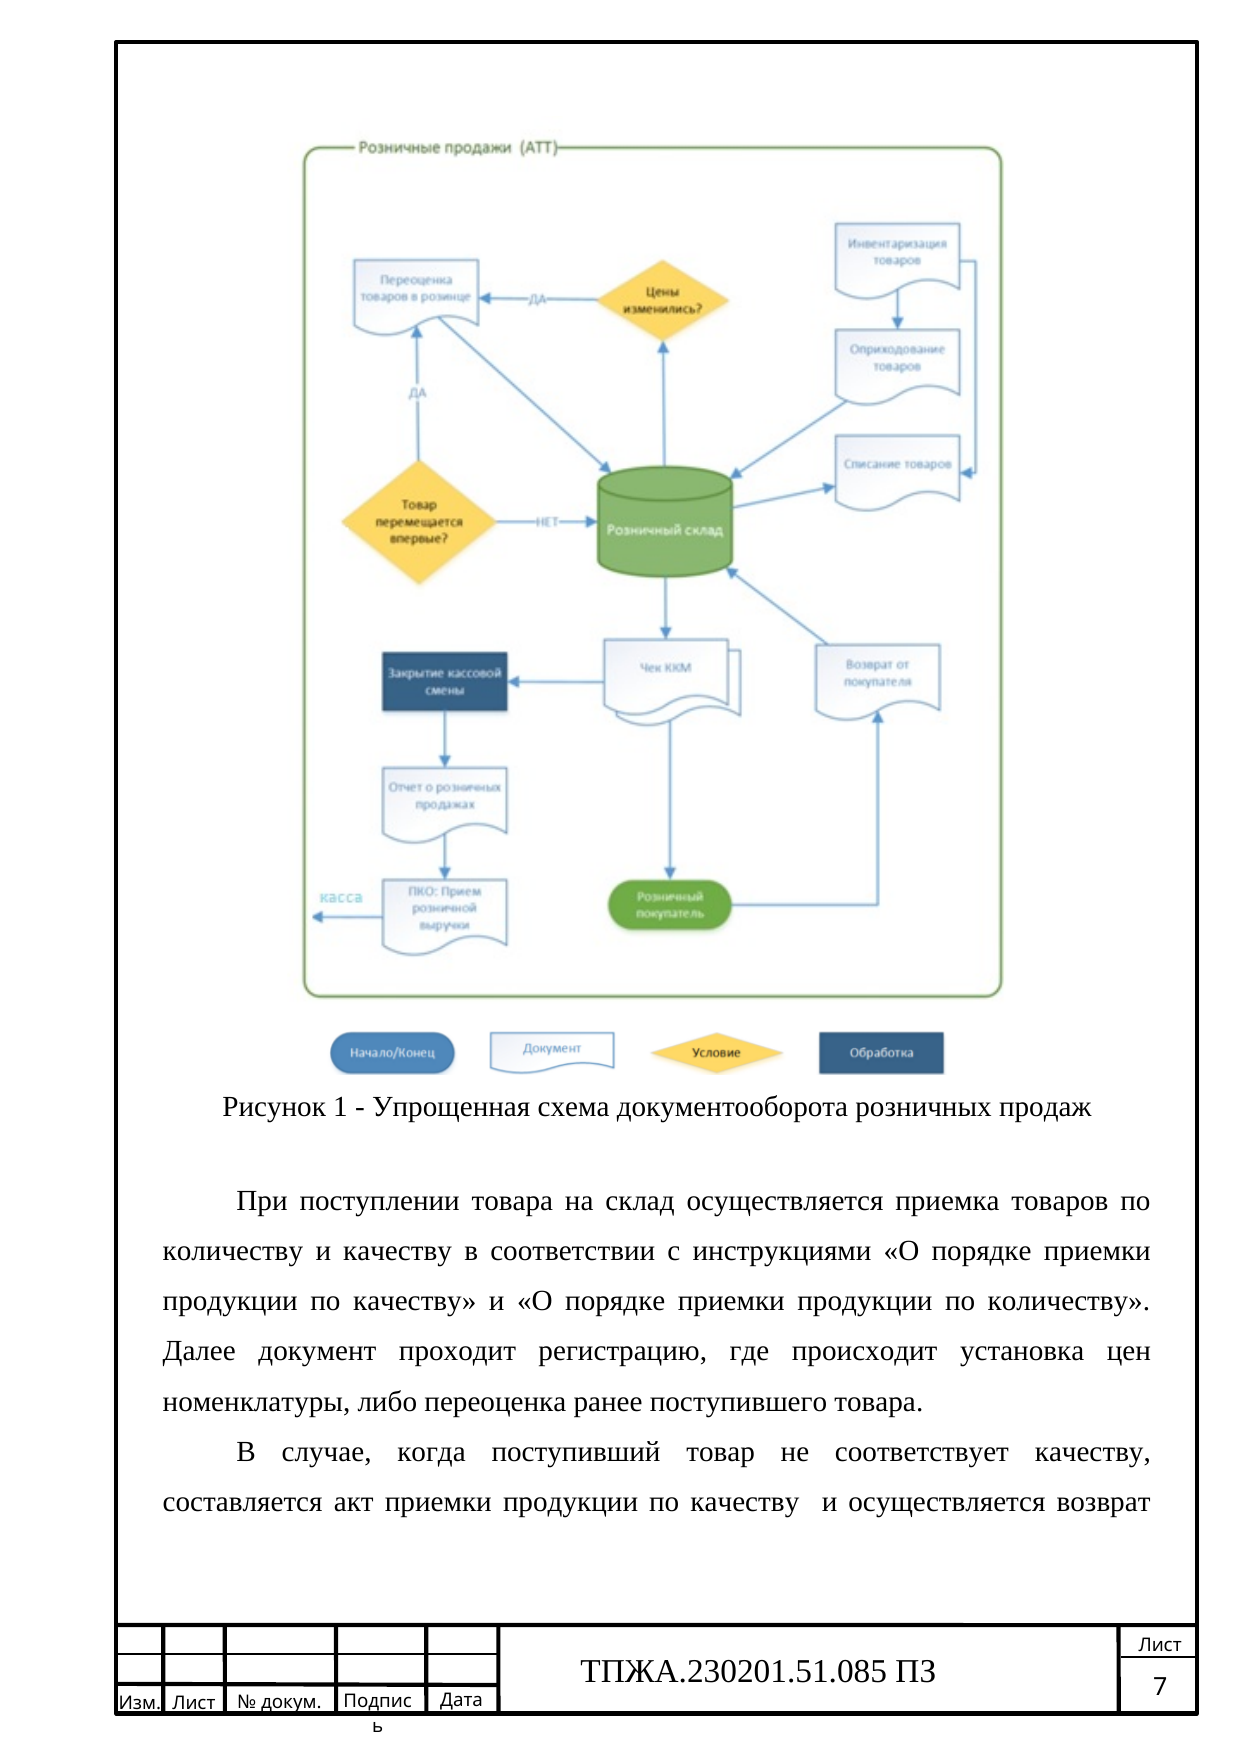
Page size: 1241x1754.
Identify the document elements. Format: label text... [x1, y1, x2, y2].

picture [287, 116, 1027, 1014]
picture [314, 1027, 1000, 1075]
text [162, 1434, 1152, 1518]
text Рисунок 1 - Упрощенная схема документооборота розничных продаж [162, 1089, 1152, 1123]
text При поступлении товара на склад осуществляется приемка товаров по количеству и качеству в соответствии с инструкциями «О порядке приемки продукции по качеству» и «О порядке приемки продукции по количеству». Далее документ проходит регистрацию, где происходит установка цен номенклатуры, либо переоценка ранее поступившего товара. [162, 1183, 1152, 1417]
